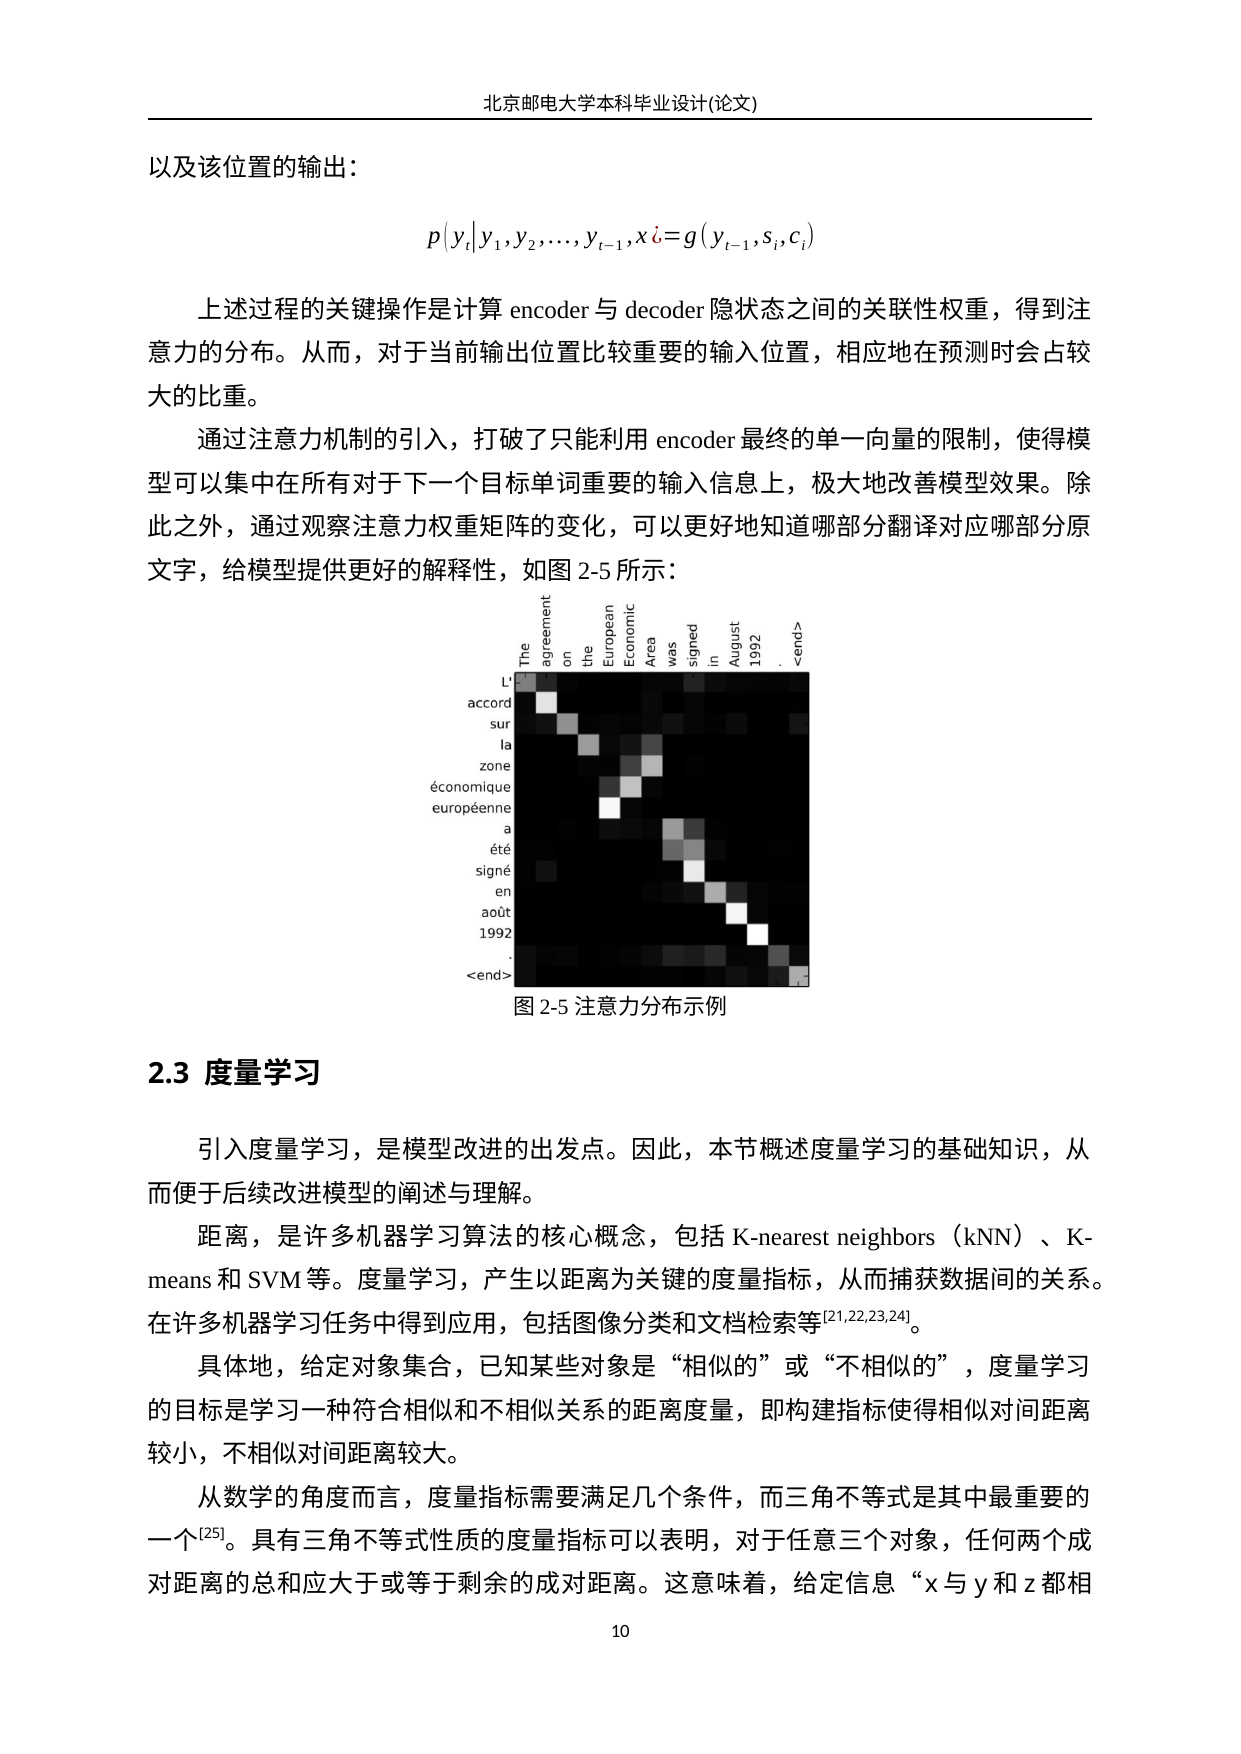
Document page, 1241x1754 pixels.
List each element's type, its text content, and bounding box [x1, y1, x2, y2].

text 距离，是许多机器学习算法的核心概念，包括K-nearest neighbors（kNN）、K-means和SVM等。度量学习，产生以距离为关键的度量指标，从而捕获数据间的关系。在许多机器学习任务中得到应用，包括图像分类和文档检索等[21,22,23,24]。 [148, 1216, 1092, 1339]
text 通过注意力机制的引入，打破了只能利用encoder最终的单一向量的限制，使得模型可以集中在所有对于下一个目标单词重要的输入信息上，极大地改善模型效果。除此之外，通过观察注意力权重矩阵的变化，可以更好地知道哪部分翻译对应哪部分原文字，给模型提供更好的解释性，如图2-5所示： [148, 420, 1092, 586]
subtitle 2.3 度量学习 [148, 1049, 1092, 1092]
picture [430, 593, 811, 989]
text 以及该位置的输出： [148, 148, 1092, 184]
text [148, 1477, 1092, 1600]
text 上述过程的关键操作是计算encoder与decoder隐状态之间的关联性权重，得到注意力的分布。从而，对于当前输出位置比较重要的输入位置，相应地在预测时会占较大的比重。 [148, 289, 1092, 413]
text 引入度量学习，是模型改进的出发点。因此，本节概述度量学习的基础知识，从而便于后续改进模型的阐述与理解。 [148, 1129, 1092, 1209]
text 图2-5 注意力分布示例 [148, 989, 1092, 1020]
text 具体地，给定对象集合，已知某些对象是“相似的”或“不相似的”，度量学习的目标是学习一种符合相似和不相似关系的距离度量，即构建指标使得相似对间距离较小，不相似对间距离较大。 [148, 1347, 1092, 1470]
